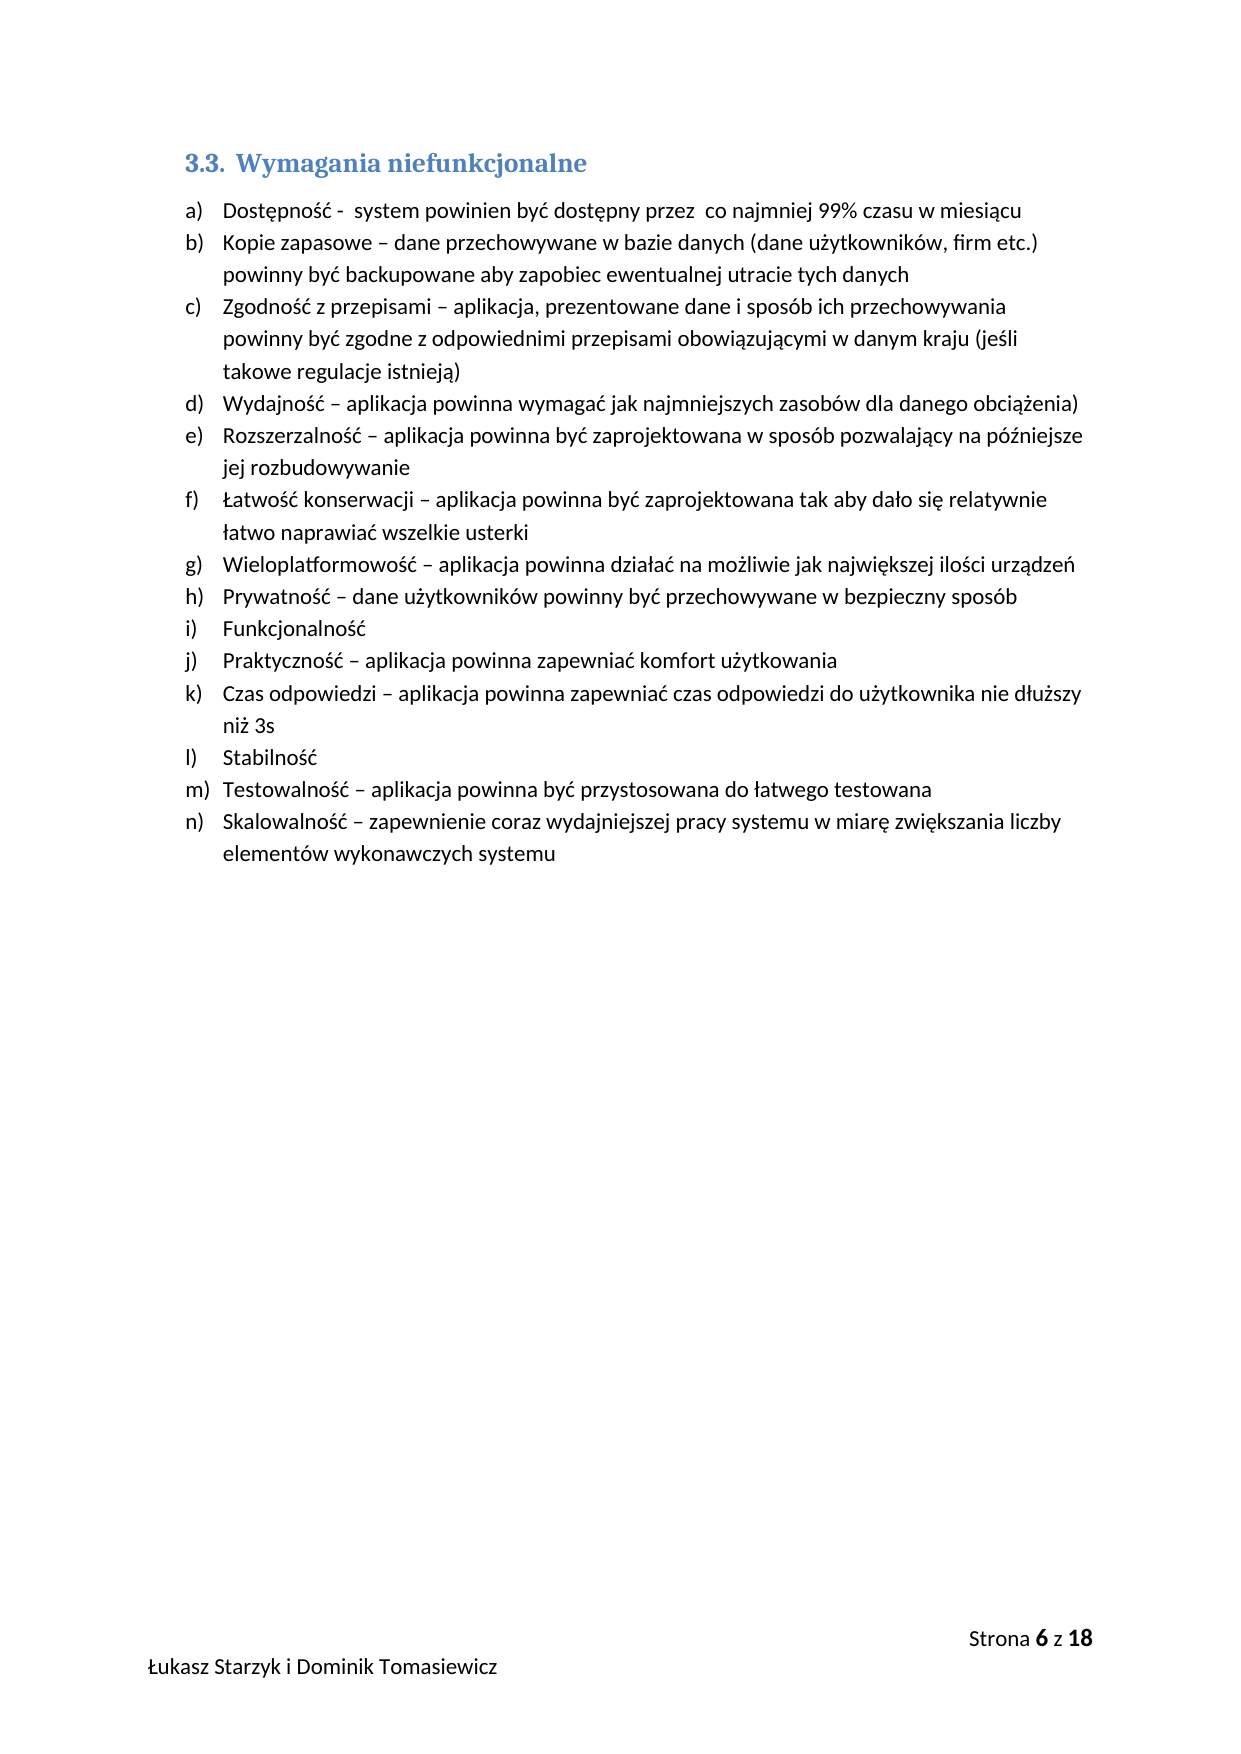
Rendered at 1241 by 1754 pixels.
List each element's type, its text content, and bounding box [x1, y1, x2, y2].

list Zgodność z przepisami – aplikacja, prezentowane dane i sposób ich przechowywania powinny być zgodne z odpowiednimi przepisami obowiązującymi w danym kraju (jeśli takowe regulacje istnieją) [185, 292, 1093, 385]
list Testowalność – aplikacja powinna być przystosowana do łatwego testowana [185, 775, 1093, 803]
list Stabilność [185, 743, 1093, 771]
list Prywatność – dane użytkowników powinny być przechowywane w bezpieczny sposób [185, 582, 1093, 610]
list Rozszerzalność – aplikacja powinna być zaprojektowana w sposób pozwalający na późniejsze jej rozbudowywanie [185, 421, 1093, 481]
list Praktyczność – aplikacja powinna zapewniać komfort użytkowania [185, 646, 1093, 674]
list Łatwość konserwacji – aplikacja powinna być zaprojektowana tak aby dało się relatywnie łatwo naprawiać wszelkie usterki [185, 486, 1093, 546]
subtitle Wymagania niefunkcjonalne [185, 148, 1093, 179]
list Wieloplatformowość – aplikacja powinna działać na możliwie jak największej ilości urządzeń [185, 550, 1093, 578]
list Kopie zapasowe – dane przechowywane w bazie danych (dane użytkowników, firm etc.) powinny być backupowane aby zapobiec ewentualnej utracie tych danych [185, 228, 1093, 288]
list Wydajność – aplikacja powinna wymagać jak najmniejszych zasobów dla danego obciążenia) [185, 389, 1093, 417]
list Czas odpowiedzi – aplikacja powinna zapewniać czas odpowiedzi do użytkownika nie dłuższy niż 3s [185, 679, 1093, 739]
list Dostępność - system powinien być dostępny przez co najmniej 99% czasu w miesiącu [185, 196, 1093, 224]
list Skalowalność – zapewnienie coraz wydajniejszej pracy systemu w miarę zwiększania liczby elementów wykonawczych systemu [185, 807, 1093, 868]
list Funkcjonalność [185, 614, 1093, 642]
